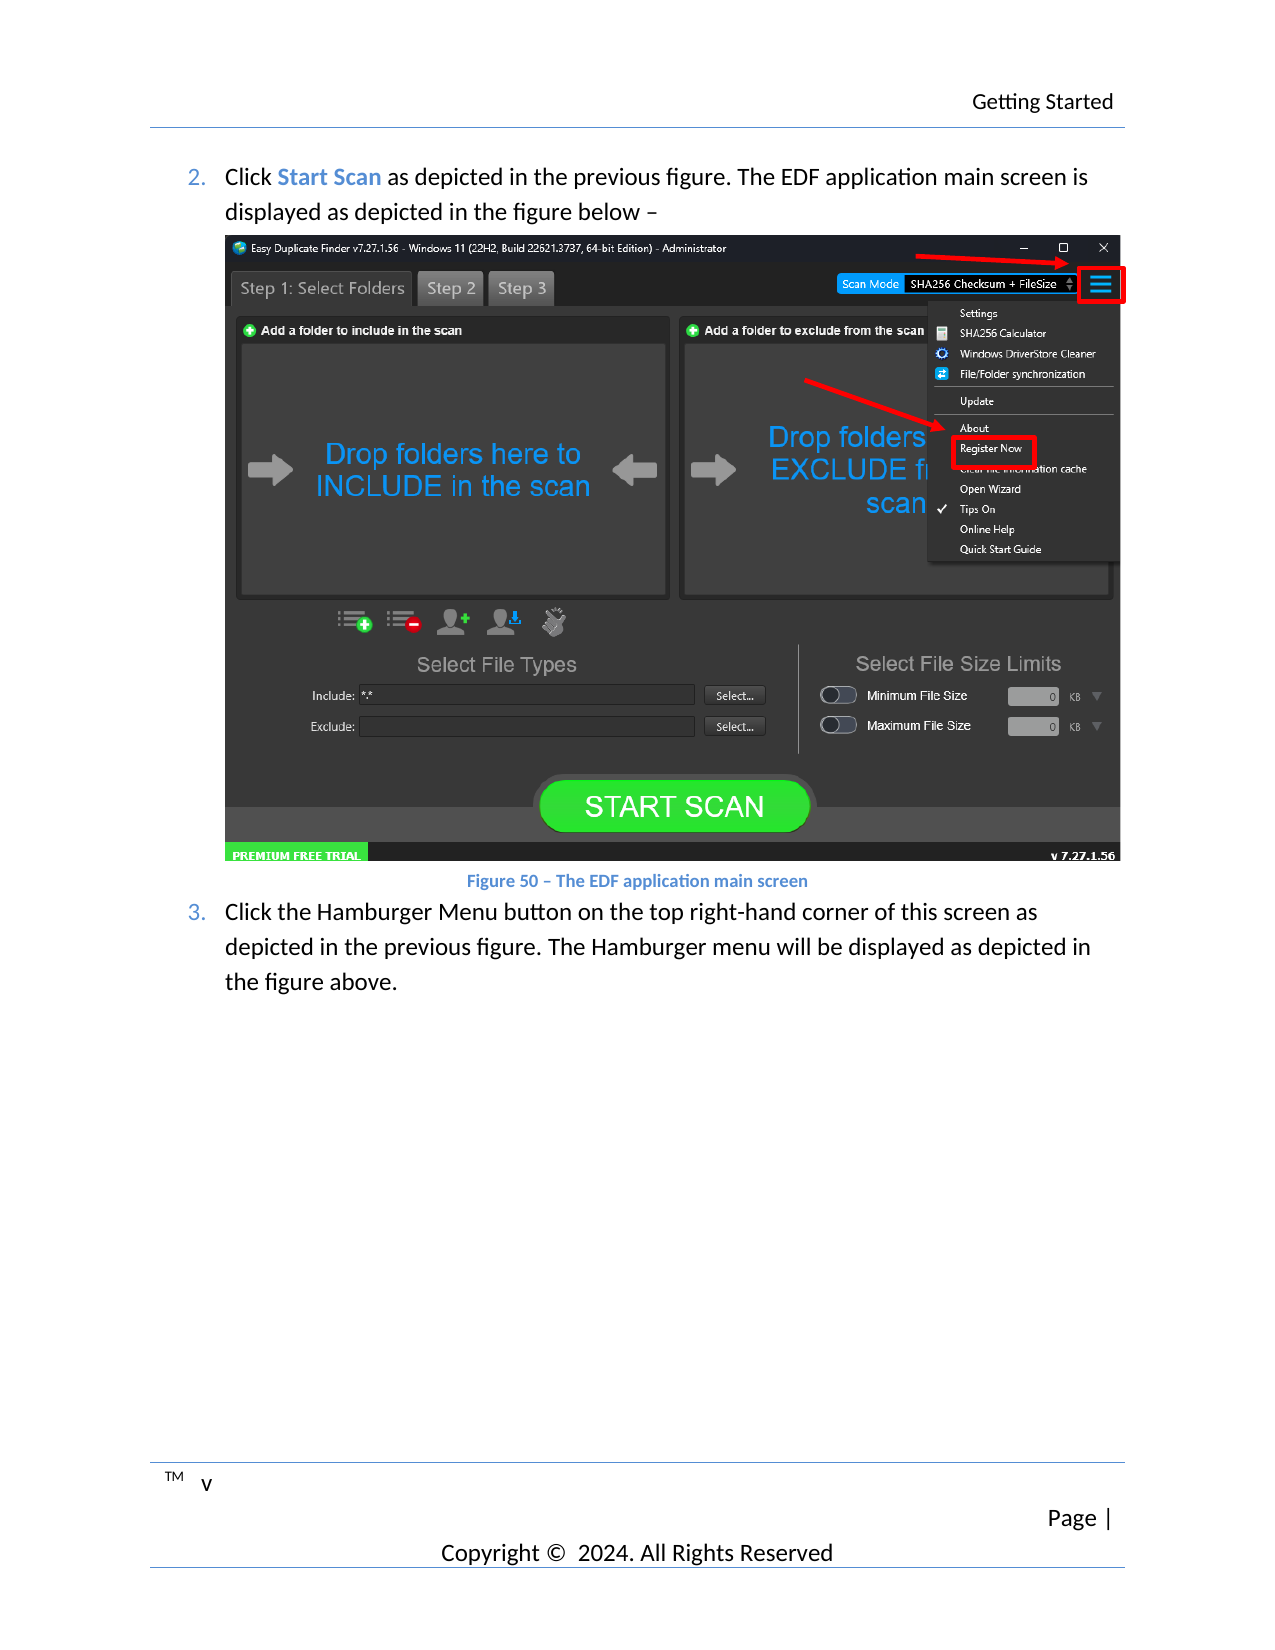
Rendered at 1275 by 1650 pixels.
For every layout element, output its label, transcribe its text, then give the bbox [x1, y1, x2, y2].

list Click the Hamburger Menu button on the top right-hand corner of this screen as depicted in the previous figure. The Hamburger menu will be displayed as depicted in the figure above. [187, 897, 1125, 997]
picture [1081, 270, 1121, 299]
picture [225, 235, 1121, 861]
text Figure 50 – The EDF application main screen [150, 869, 1125, 892]
list Click Start Scan as depicted in the previous figure. The EDF application main screen is displayed as depicted in the figure below – [187, 161, 1125, 227]
